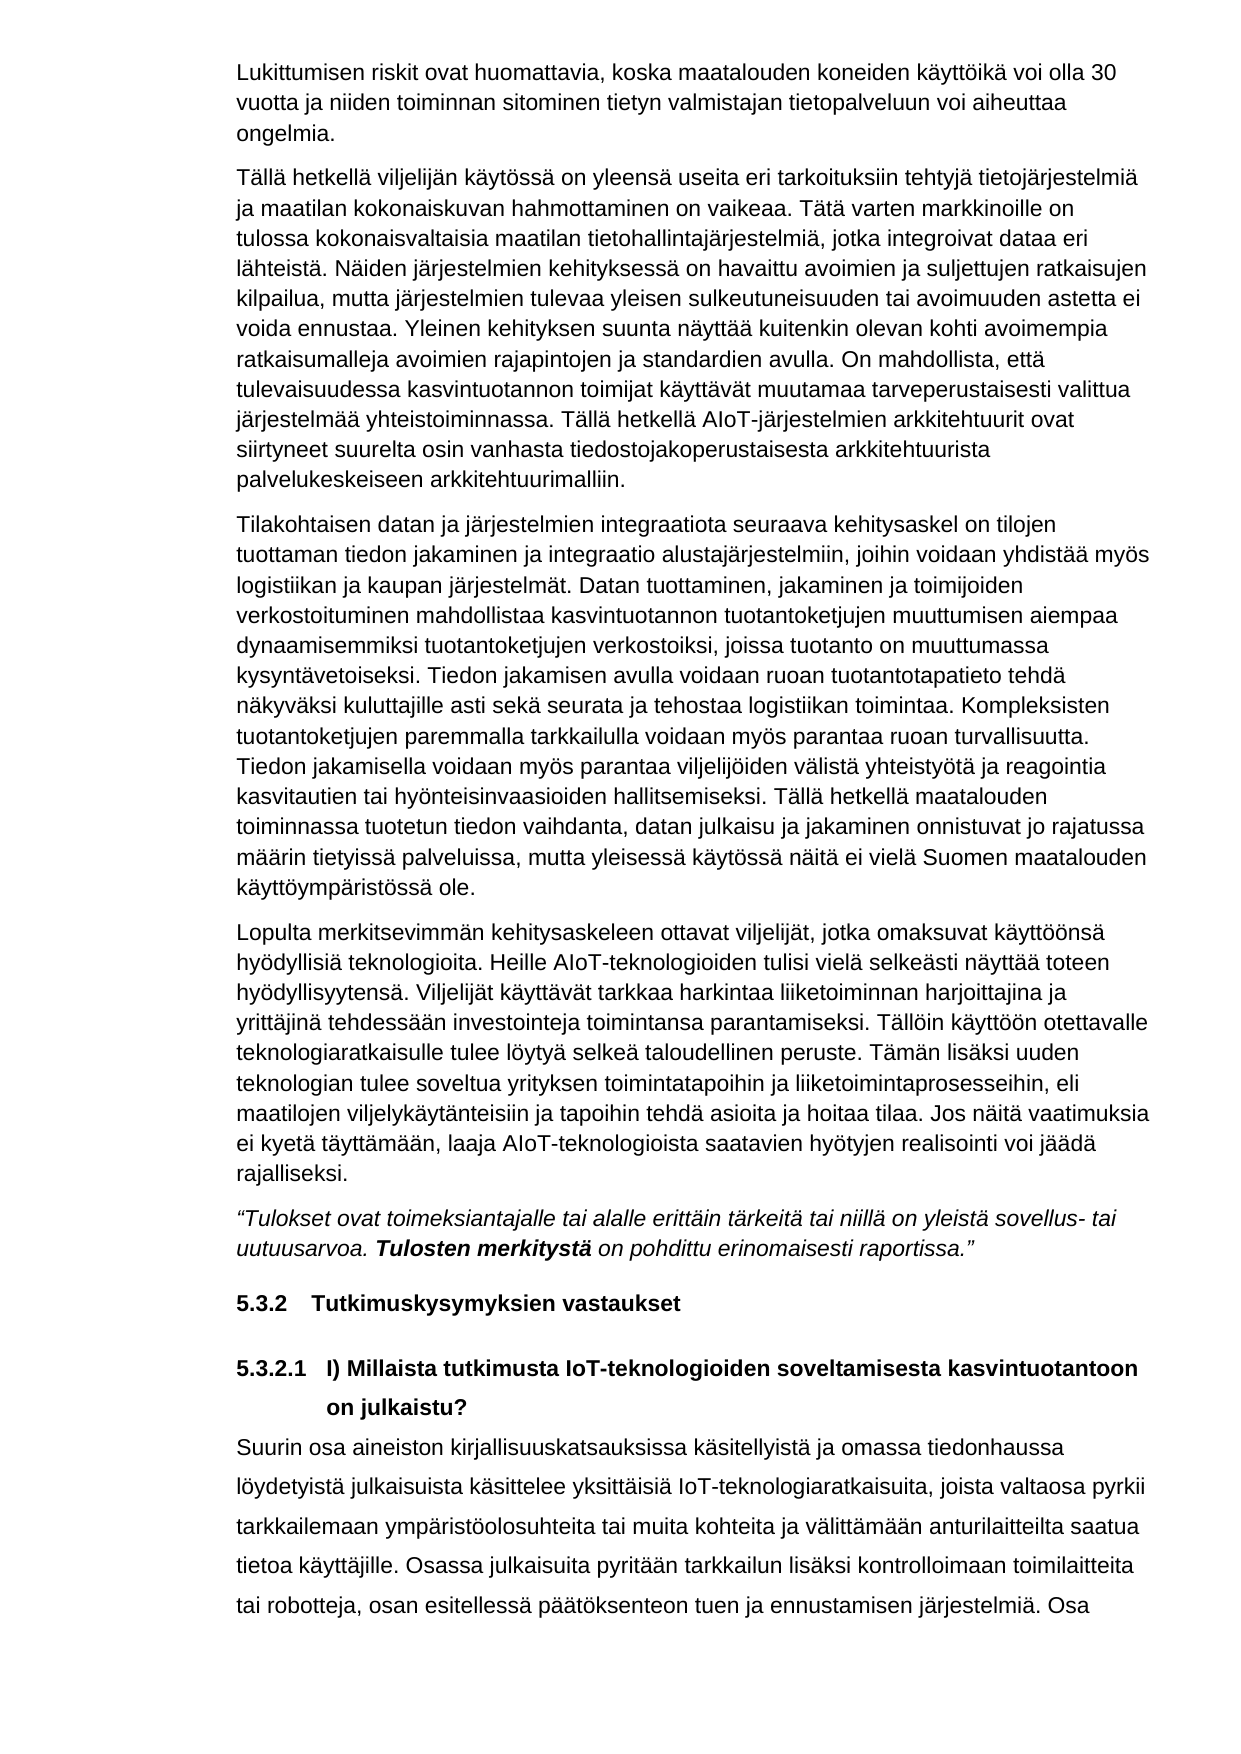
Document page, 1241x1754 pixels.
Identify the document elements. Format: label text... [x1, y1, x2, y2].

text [236, 59, 1152, 146]
text Tällä hetkellä viljelijän käytössä on yleensä useita eri tarkoituksiin tehtyjä tietojärjestelmiä ja maatilan kokonaiskuvan hahmottaminen on vaikeaa. Tätä varten markkinoille on tulossa kokonaisvaltaisia maatilan tietohallintajärjestelmiä, jotka integroivat dataa eri lähteistä. Näiden järjestelmien kehityksessä on havaittu avoimien ja suljettujen ratkaisujen kilpailua, mutta järjestelmien tulevaa yleisen sulkeutuneisuuden tai avoimuuden astetta ei voida ennustaa. Yleinen kehityksen suunta näyttää kuitenkin olevan kohti avoimempia ratkaisumalleja avoimien rajapintojen ja standardien avulla. On mahdollista, että tulevaisuudessa kasvintuotannon toimijat käyttävät muutamaa tarveperustaisesti valittua järjestelmää yhteistoiminnassa. Tällä hetkellä AIoT-järjestelmien arkkitehtuurit ovat siirtyneet suurelta osin vanhasta tiedostojakoperustaisesta arkkitehtuurista palvelukeskeiseen arkkitehtuurimalliin. [236, 164, 1152, 493]
text Tilakohtaisen datan ja järjestelmien integraatiota seuraava kehitysaskel on tilojen tuottaman tiedon jakaminen ja integraatio alustajärjestelmiin, joihin voidaan yhdistää myös logistiikan ja kaupan järjestelmät. Datan tuottaminen, jakaminen ja toimijoiden verkostoituminen mahdollistaa kasvintuotannon tuotantoketjujen muuttumisen aiempaa dynaamisemmiksi tuotantoketjujen verkostoiksi, joissa tuotanto on muuttumassa kysyntävetoiseksi. Tiedon jakamisen avulla voidaan ruoan tuotantotapatieto tehdä näkyväksi kuluttajille asti sekä seurata ja tehostaa logistiikan toimintaa. Kompleksisten tuotantoketjujen paremmalla tarkkailulla voidaan myös parantaa ruoan turvallisuutta. Tiedon jakamisella voidaan myös parantaa viljelijöiden välistä yhteistyötä ja reagointia kasvitautien tai hyönteisinvaasioiden hallitsemiseksi. Tällä hetkellä maatalouden toiminnassa tuotetun tiedon vaihdanta, datan julkaisu ja jakaminen onnistuvat jo rajatussa määrin tietyissä palveluissa, mutta yleisessä käytössä näitä ei vielä Suomen maatalouden käyttöympäristössä ole. [236, 511, 1152, 900]
text Lopulta merkitsevimmän kehitysaskeleen ottavat viljelijät, jotka omaksuvat käyttöönsä hyödyllisiä teknologioita. Heille AIoT-teknologioiden tulisi vielä selkeästi näyttää toteen hyödyllisyytensä. Viljelijät käyttävät tarkkaa harkintaa liiketoiminnan harjoittajina ja yrittäjinä tehdessään investointeja toimintansa parantamiseksi. Tällöin käyttöön otettavalle teknologiaratkaisulle tulee löytyä selkeä taloudellinen peruste. Tämän lisäksi uuden teknologian tulee soveltua yrityksen toimintatapoihin ja liiketoimintaprosesseihin, eli maatilojen viljelykäytänteisiin ja tapoihin tehdä asioita ja hoitaa tilaa. Jos näitä vaatimuksia ei kyetä täyttämään, laaja AIoT-teknologioista saatavien hyötyjen realisointi voi jäädä rajalliseksi. [236, 918, 1152, 1186]
text “Tulokset ovat toimeksiantajalle tai alalle erittäin tärkeitä tai niillä on yleistä sovellus- tai uutuusarvoa. Tulosten merkitystä on pohdittu erinomaisesti raportissa.” [236, 1205, 1152, 1261]
subtitle Tutkimuskysymyksien vastaukset [236, 1290, 1152, 1317]
subtitle I) Millaista tutkimusta IoT-teknologioiden soveltamisesta kasvintuotantoon on julkaistu? [236, 1355, 1152, 1421]
